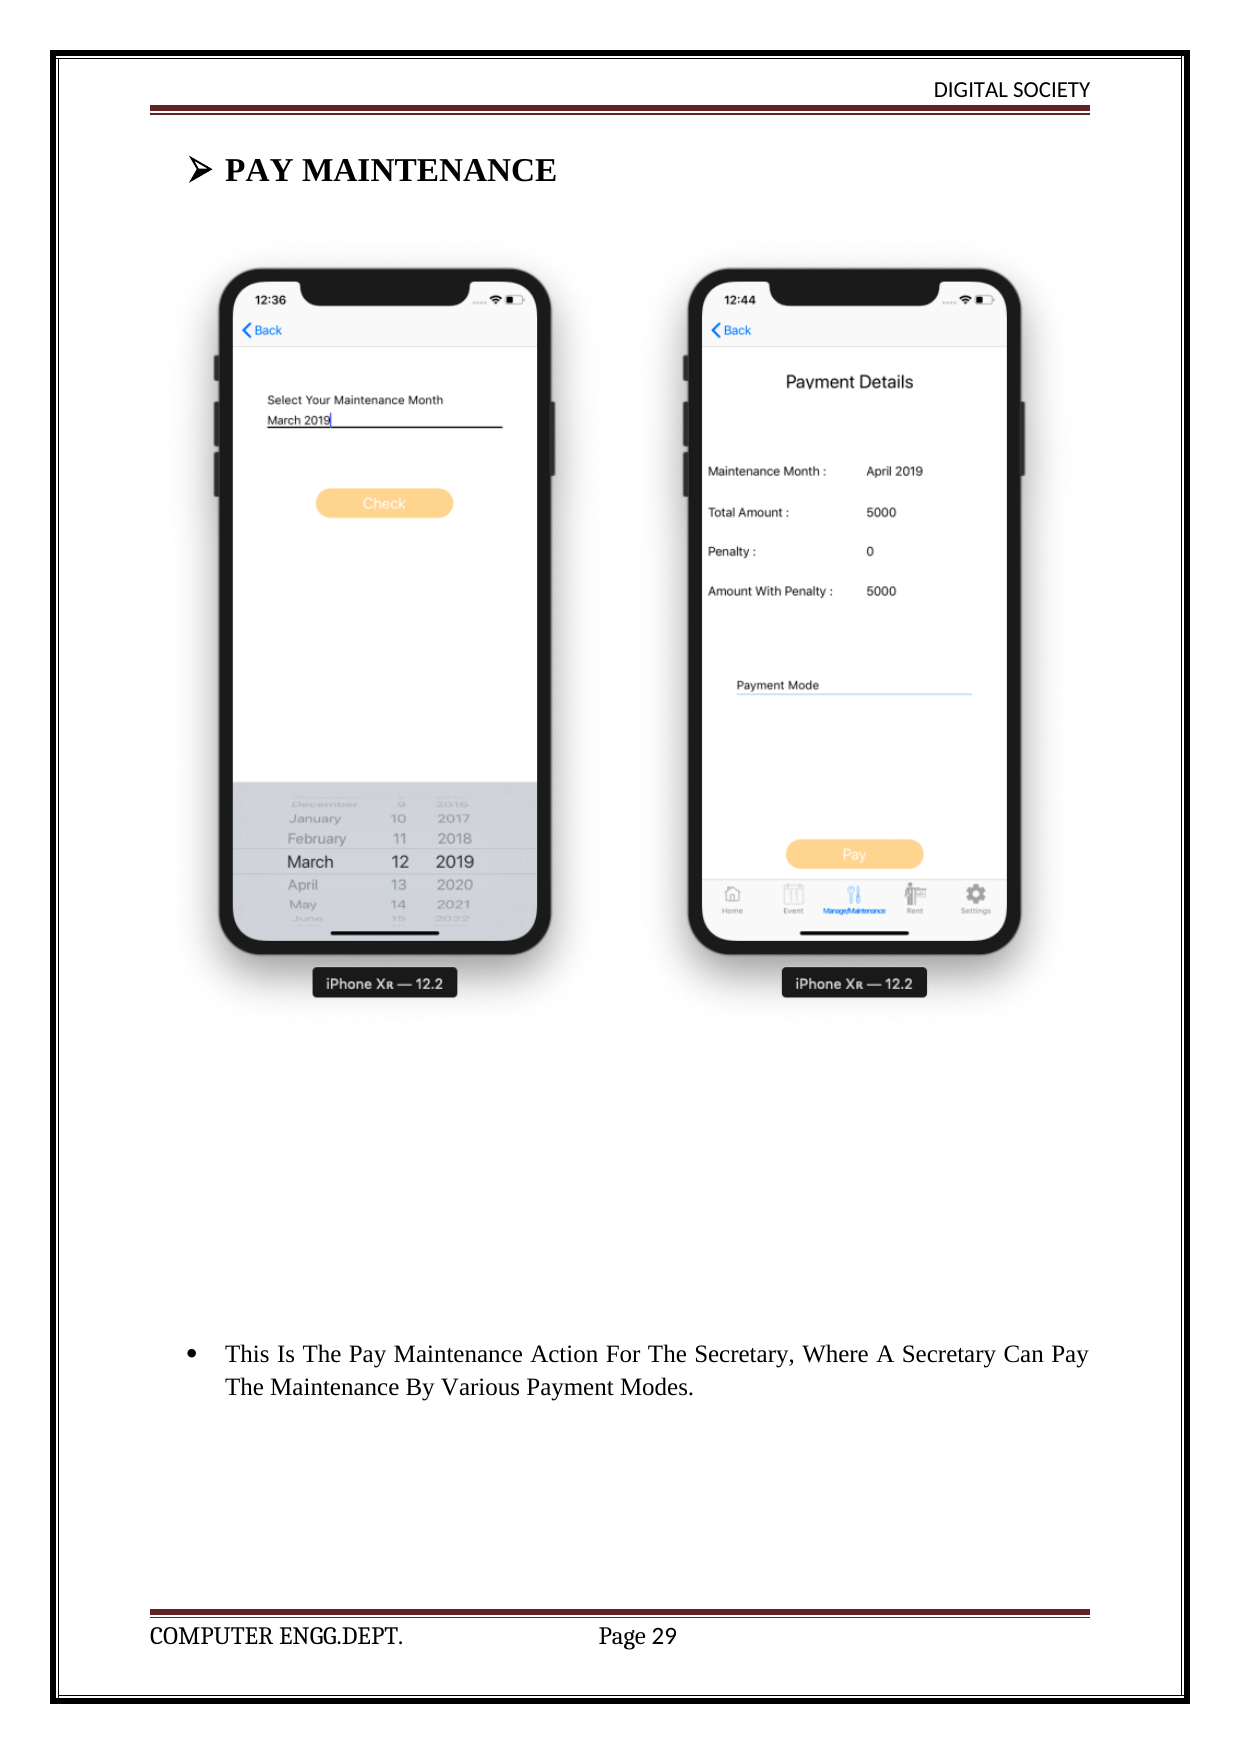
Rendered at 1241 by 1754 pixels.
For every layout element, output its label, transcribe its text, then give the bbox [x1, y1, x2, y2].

list This Is The Pay Maintenance Action For The Secretary, Where A Secretary Can Pay The Maintenance By Various Payment Modes. [187, 1339, 1090, 1401]
list PAY MAINTENANCE [187, 150, 1090, 188]
picture [150, 226, 1090, 1037]
